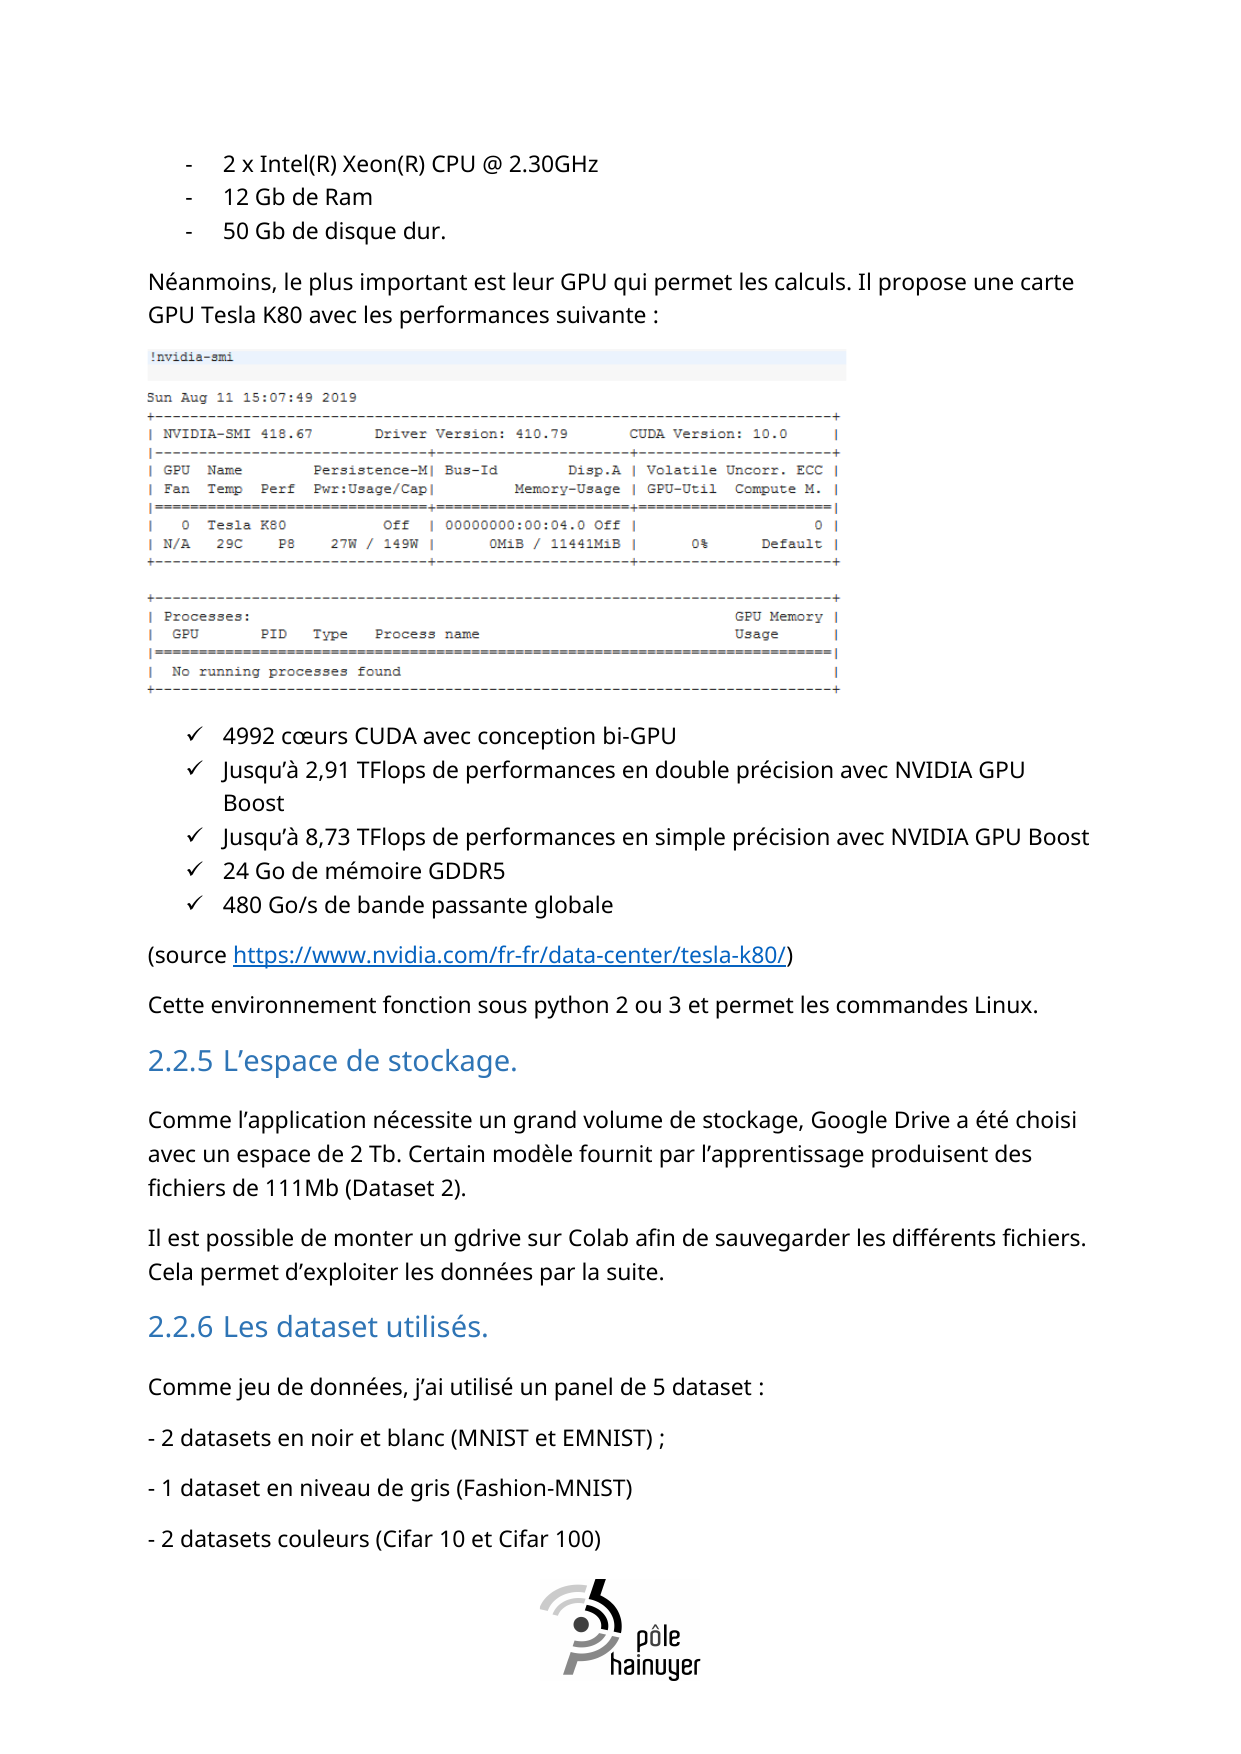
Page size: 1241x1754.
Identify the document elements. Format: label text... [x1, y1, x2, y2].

list Jusqu’à 8,73 TFlops de performances en simple précision avec NVIDIA GPU Boost [185, 821, 1093, 852]
text - 2 datasets en noir et blanc (MNIST et EMNIST) ; [148, 1422, 1093, 1453]
text (source https://www.nvidia.com/fr-fr/data-center/tesla-k80/) [148, 939, 1093, 970]
picture [539, 1579, 701, 1681]
text Cette environnement fonction sous python 2 ou 3 et permet les commandes Linux. [148, 989, 1093, 1021]
text - 1 dataset en niveau de gris (Fashion-MNIST) [148, 1472, 1093, 1503]
list 4992 cœurs CUDA avec conception bi-GPU [185, 720, 1093, 751]
list 12 Gb de Ram [185, 181, 1093, 213]
subtitle L’espace de stockage. [148, 1040, 1093, 1079]
list 24 Go de mémoire GDDR5 [185, 855, 1093, 886]
list 2 x Intel(R) Xeon(R) CPU @ 2.30GHz [185, 148, 1093, 179]
text Il est possible de monter un gdrive sur Colab afin de sauvegarder les différents fichiers. Cela permet d’exploiter les données par la suite. [148, 1222, 1093, 1287]
picture [147, 349, 847, 701]
subtitle Les dataset utilisés. [148, 1307, 1093, 1346]
text - 2 datasets couleurs (Cifar 10 et Cifar 100) [148, 1522, 1093, 1554]
list Jusqu’à 2,91 TFlops de performances en double précision avec NVIDIA GPU Boost [185, 753, 1093, 818]
list 480 Go/s de bande passante globale [185, 888, 1093, 920]
text Néanmoins, le plus important est leur GPU qui permet les calculs. Il propose une carte GPU Tesla K80 avec les performances suivante : [148, 266, 1093, 331]
text Comme jeu de données, j’ai utilisé un panel de 5 dataset : [148, 1371, 1093, 1402]
text Comme l’application nécessite un grand volume de stockage, Google Drive a été choisi avec un espace de 2 Tb. Certain modèle fournit par l’apprentissage produisent des fichiers de 111Mb (Dataset 2). [148, 1104, 1093, 1203]
list 50 Gb de disque dur. [185, 215, 1093, 246]
